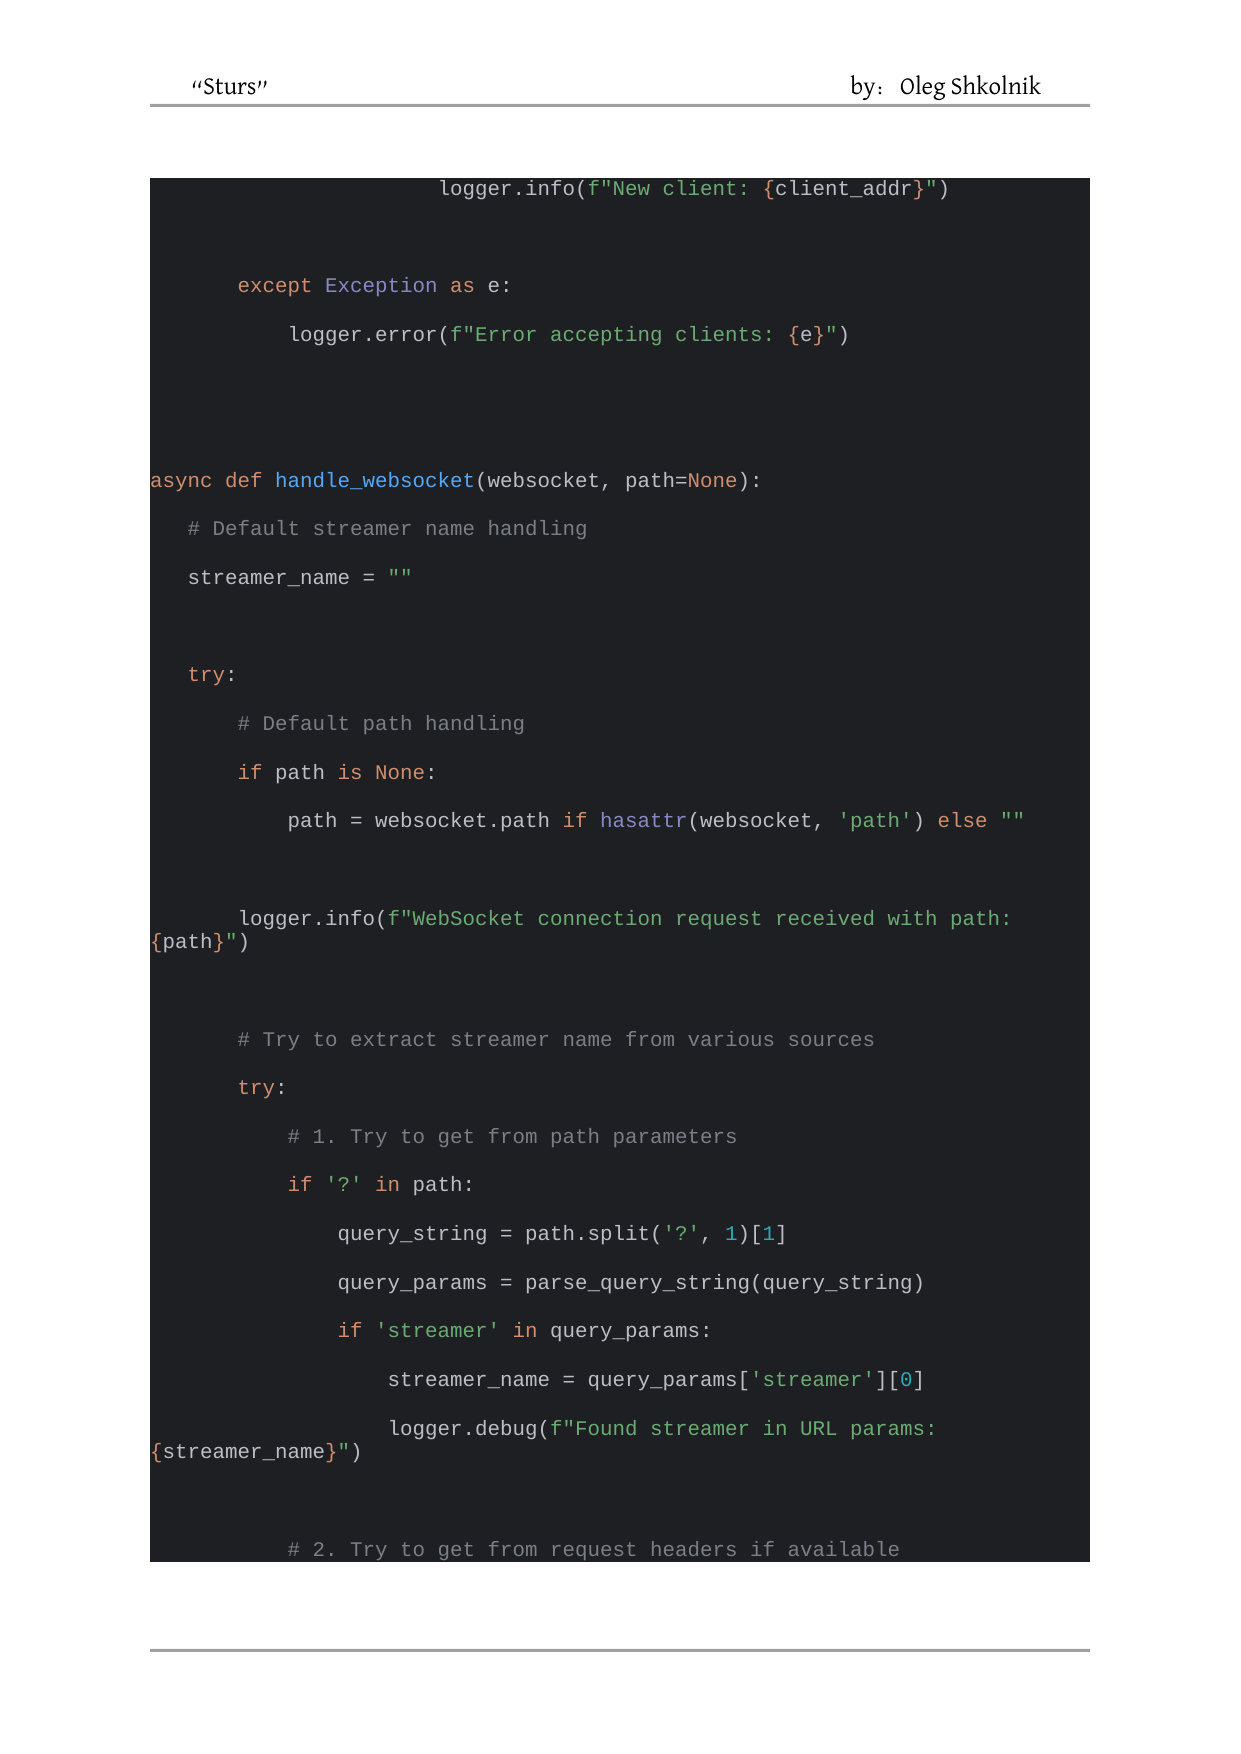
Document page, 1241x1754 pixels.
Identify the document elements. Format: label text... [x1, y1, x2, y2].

text # Try to extract streamer name from various sources [150, 1028, 1090, 1052]
text async def handle_websocket(websocket, path=None): [150, 470, 1090, 493]
text logger.info(f"New client: {client_addr}") [150, 178, 1090, 202]
text except Exception as e: [150, 275, 1090, 299]
text # Default path handling [150, 713, 1090, 737]
text logger.error(f"Error accepting clients: {e}") [150, 324, 1090, 347]
text if '?' in path: [150, 1174, 1090, 1198]
text if path is None: [150, 762, 1090, 785]
text streamer_name = query_params['streamer'][0] [150, 1369, 1090, 1393]
text path = websocket.path if hasattr(websocket, 'path') else "" [150, 810, 1090, 834]
text logger.debug(f"Found streamer in URL params: {streamer_name}") [150, 1418, 1090, 1465]
text try: [150, 664, 1090, 688]
text try: [150, 1077, 1090, 1101]
text if 'streamer' in query_params: [150, 1320, 1090, 1344]
text logger.info(f"WebSocket connection request received with path: {path}") [150, 908, 1090, 955]
text # 2. Try to get from request headers if available [150, 1539, 1090, 1562]
text query_string = path.split('?', 1)[1] [150, 1223, 1090, 1247]
text # 1. Try to get from path parameters [150, 1126, 1090, 1149]
text query_params = parse_query_string(query_string) [150, 1272, 1090, 1295]
text streamer_name = "" [150, 567, 1090, 591]
text # Default streamer name handling [150, 518, 1090, 542]
